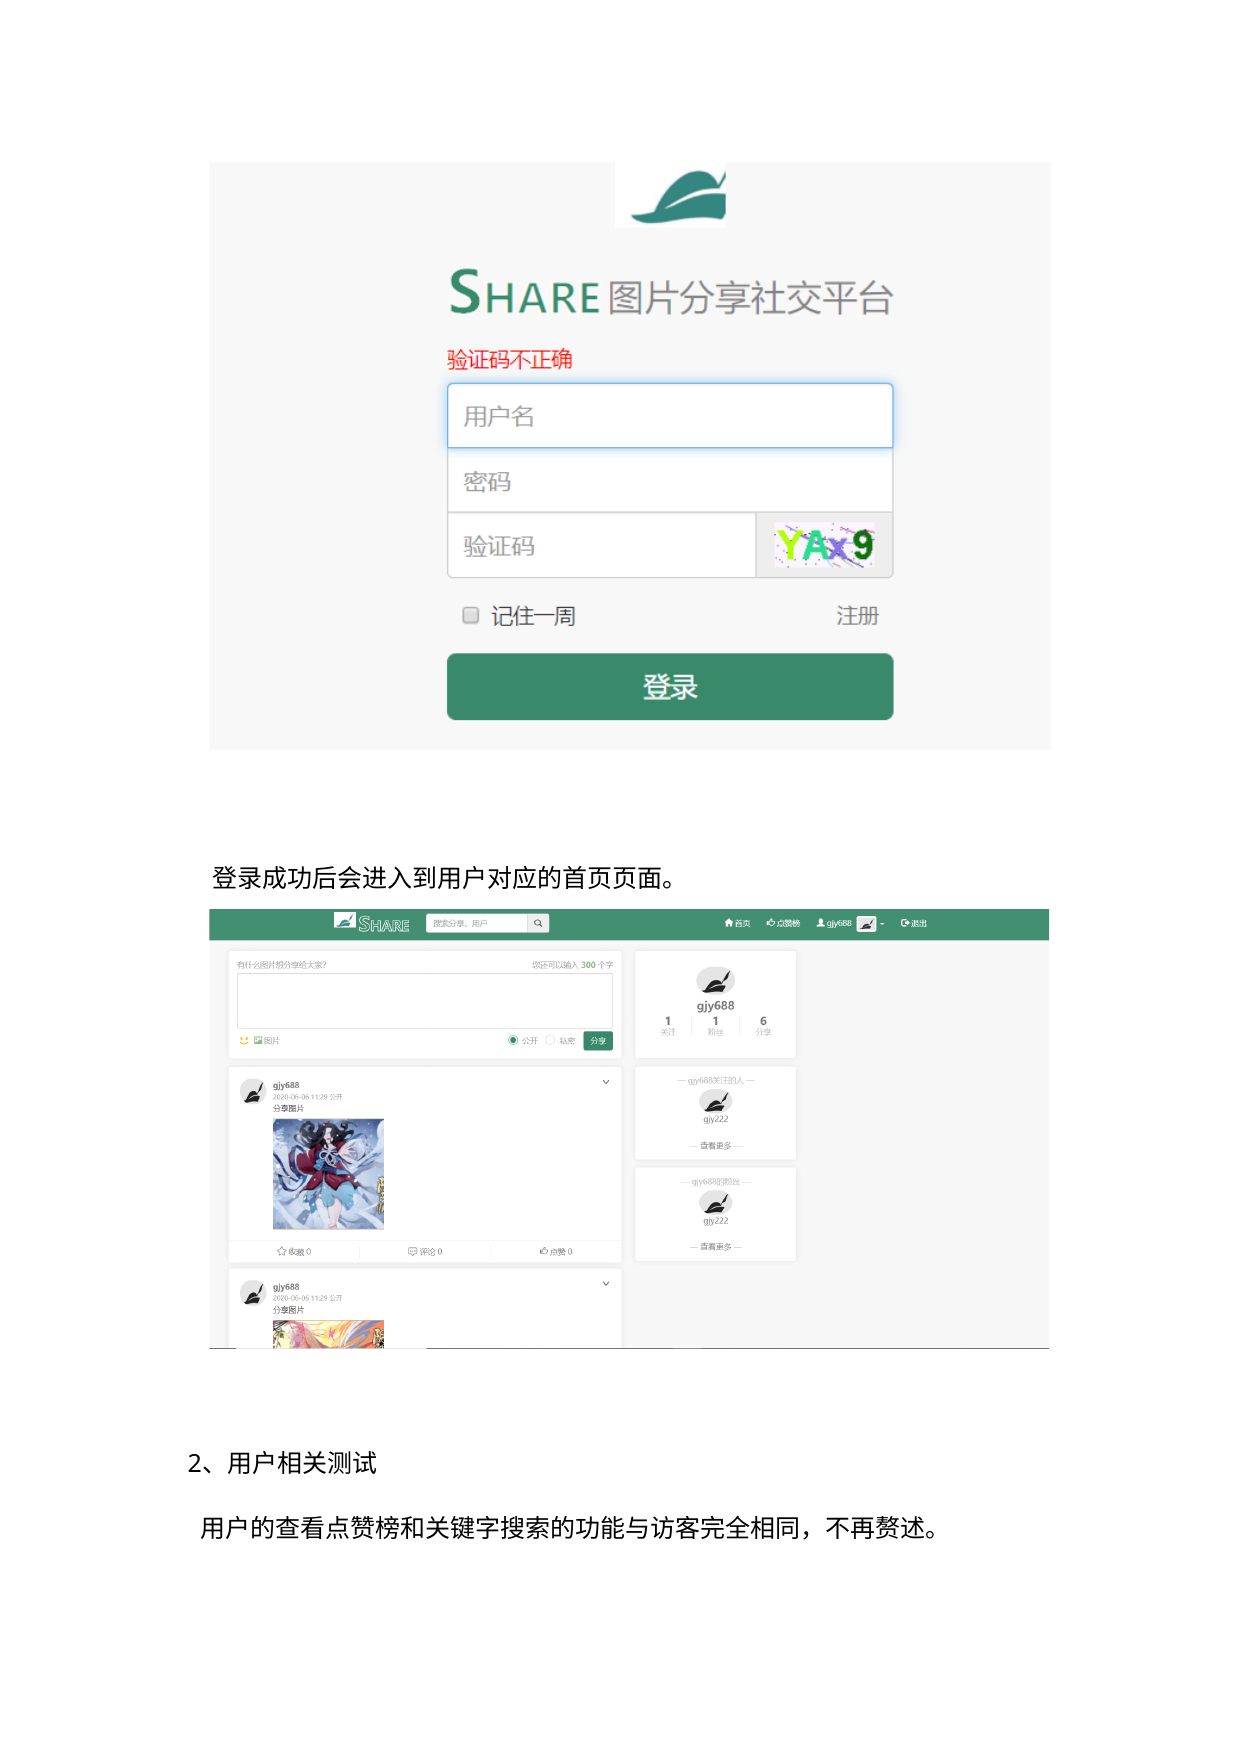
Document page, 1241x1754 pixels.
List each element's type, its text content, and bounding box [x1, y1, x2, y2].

text 登录成功后会进入到用户对应的首页页面。 [187, 844, 1053, 909]
picture [209, 909, 1050, 1349]
text 2、用户相关测试 [187, 1429, 1053, 1494]
picture [209, 162, 1052, 750]
text 用户的查看点赞榜和关键字搜索的功能与访客完全相同，不再赘述。 [187, 1494, 1053, 1559]
